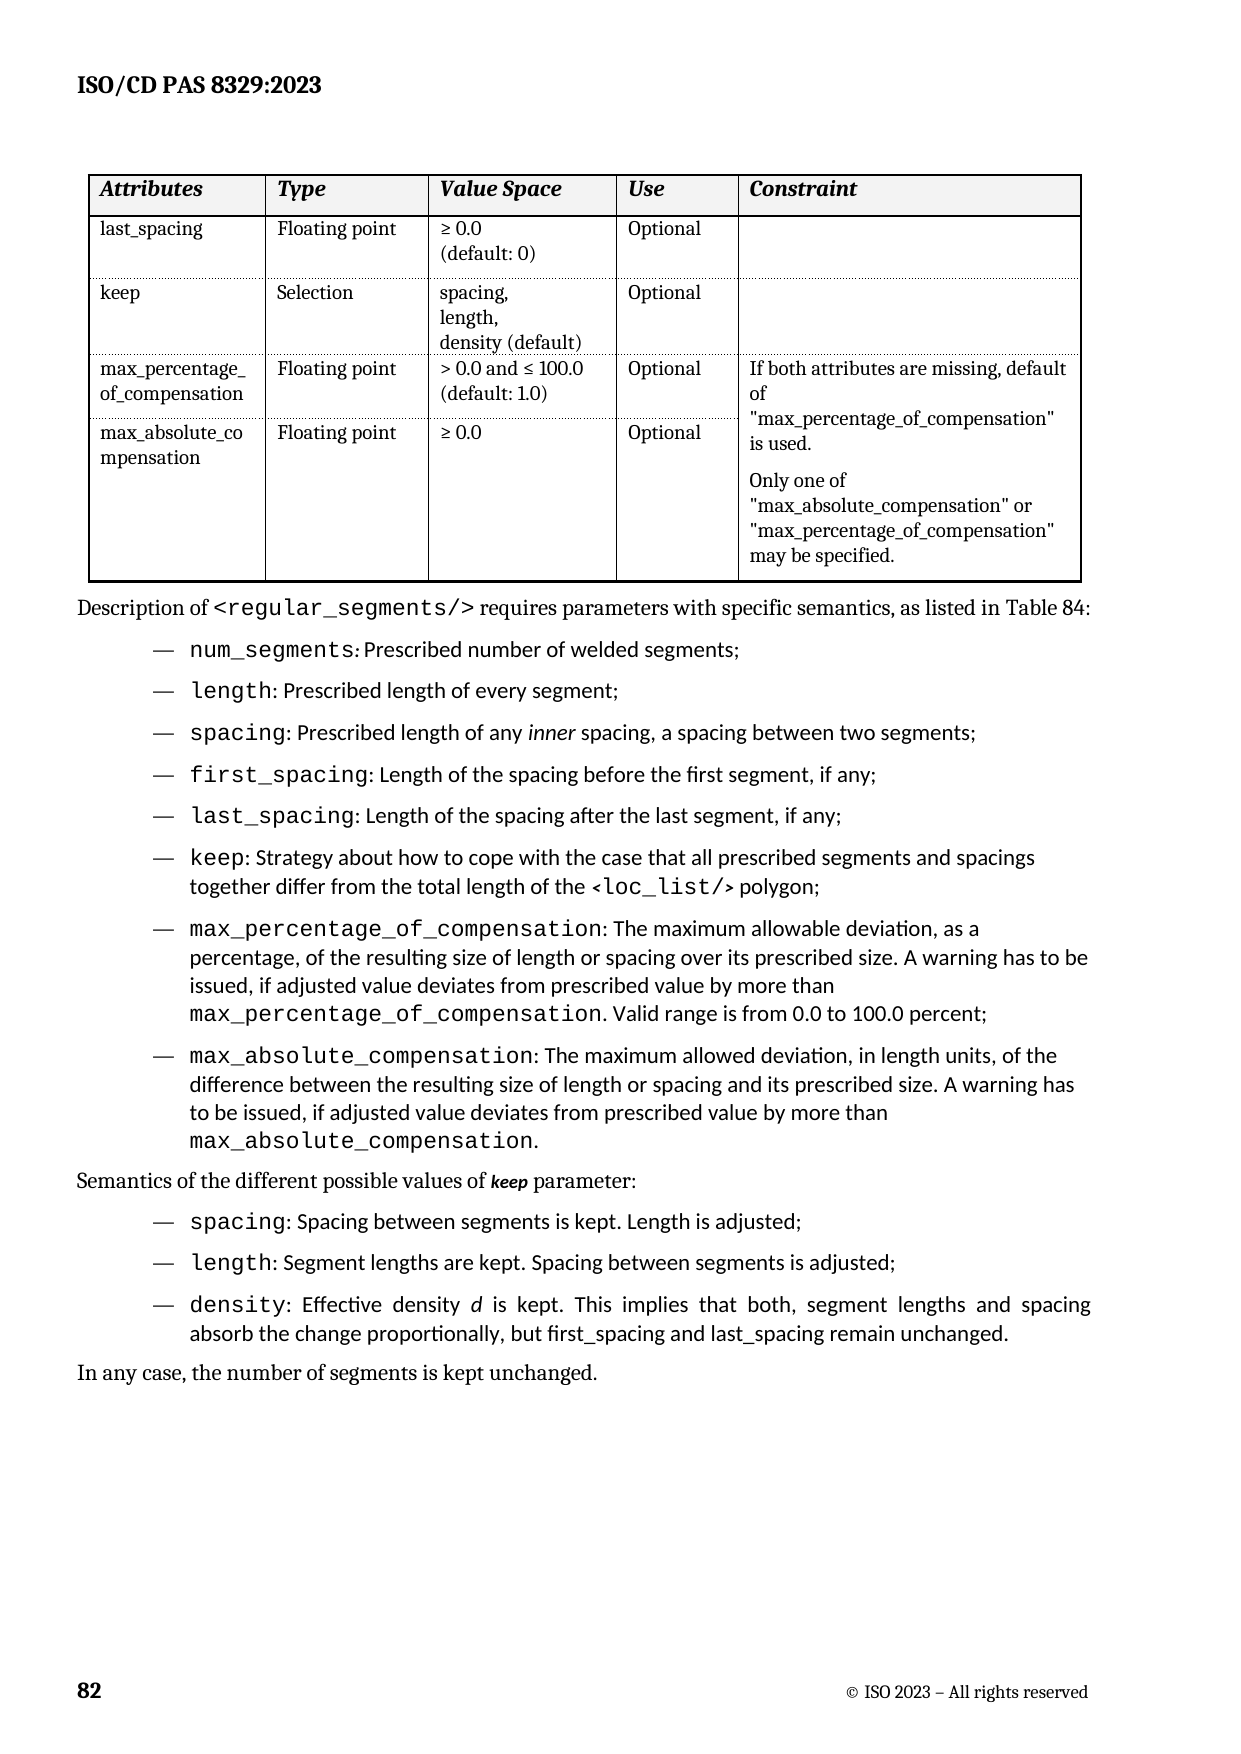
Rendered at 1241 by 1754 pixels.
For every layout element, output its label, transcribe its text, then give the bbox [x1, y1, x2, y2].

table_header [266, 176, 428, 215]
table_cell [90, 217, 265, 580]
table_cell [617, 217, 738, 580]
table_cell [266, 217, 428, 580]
list length: Prescribed length of every segment; [152, 677, 1092, 706]
text Description of <regular_segments/> requires parameters with specific semantics, as listed in Table 84: [77, 595, 1092, 622]
list keep: Strategy about how to cope with the case that all prescribed segments and spacings together differ from the total length of the <loc_list/> polygon; [152, 843, 1092, 902]
list first_spacing: Length of the spacing before the first segment, if any; [152, 760, 1092, 789]
list spacing: Spacing between segments is kept. Length is adjusted; [152, 1207, 1092, 1236]
text Semantics of the different possible values of keep parameter: [77, 1168, 1092, 1194]
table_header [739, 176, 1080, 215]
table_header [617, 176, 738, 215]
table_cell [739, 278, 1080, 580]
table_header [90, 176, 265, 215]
list spacing: Prescribed length of any inner spacing, a spacing between two segments; [152, 718, 1092, 747]
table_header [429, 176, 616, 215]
list max_percentage_of_compensation: The maximum allowable deviation, as a percentage, of the resulting size of length or spacing over its prescribed size. A warning has to be issued, if adjusted value deviates from prescribed value by more than max_percentage_of_compensation. Valid range is from 0.0 to 100.0 percent; [152, 914, 1092, 1028]
list density: Effective density d is kept. This implies that both, segment lengths and spacing absorb the change proportionally, but first_spacing and last_spacing remain unchanged. [152, 1290, 1092, 1347]
list max_absolute_compensation: The maximum allowed deviation, in length units, of the difference between the resulting size of length or spacing and its prescribed size. A warning has to be issued, if adjusted value deviates from prescribed value by more than max_absolute_compensation. [152, 1041, 1092, 1155]
list last_spacing: Length of the spacing after the last segment, if any; [152, 802, 1092, 831]
text In any case, the number of segments is kept unchanged. [77, 1360, 1092, 1386]
list length: Segment lengths are kept. Spacing between segments is adjusted; [152, 1248, 1092, 1278]
list num_segments: Prescribed number of welded segments; [152, 635, 1092, 664]
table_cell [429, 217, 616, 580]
